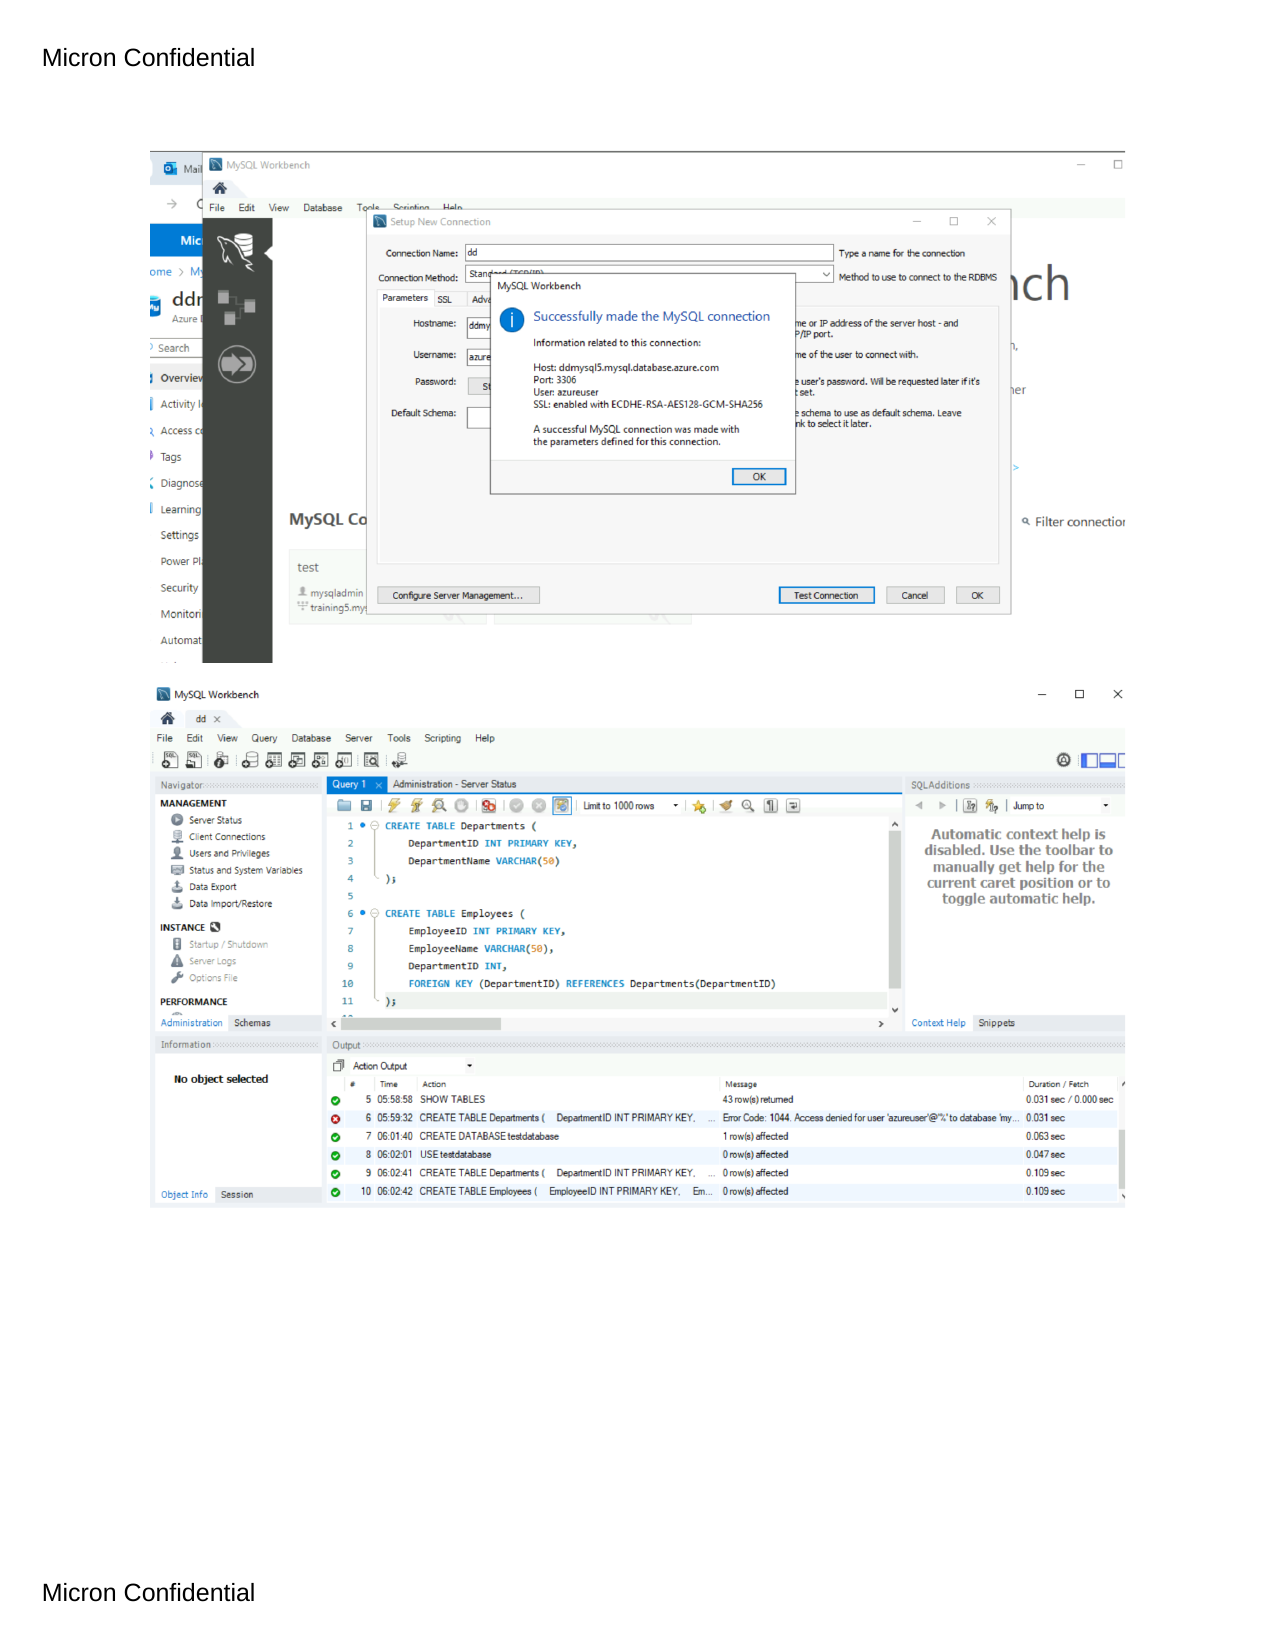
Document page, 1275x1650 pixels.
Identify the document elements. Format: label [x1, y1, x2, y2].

picture [150, 150, 1125, 663]
picture [150, 684, 1125, 1208]
